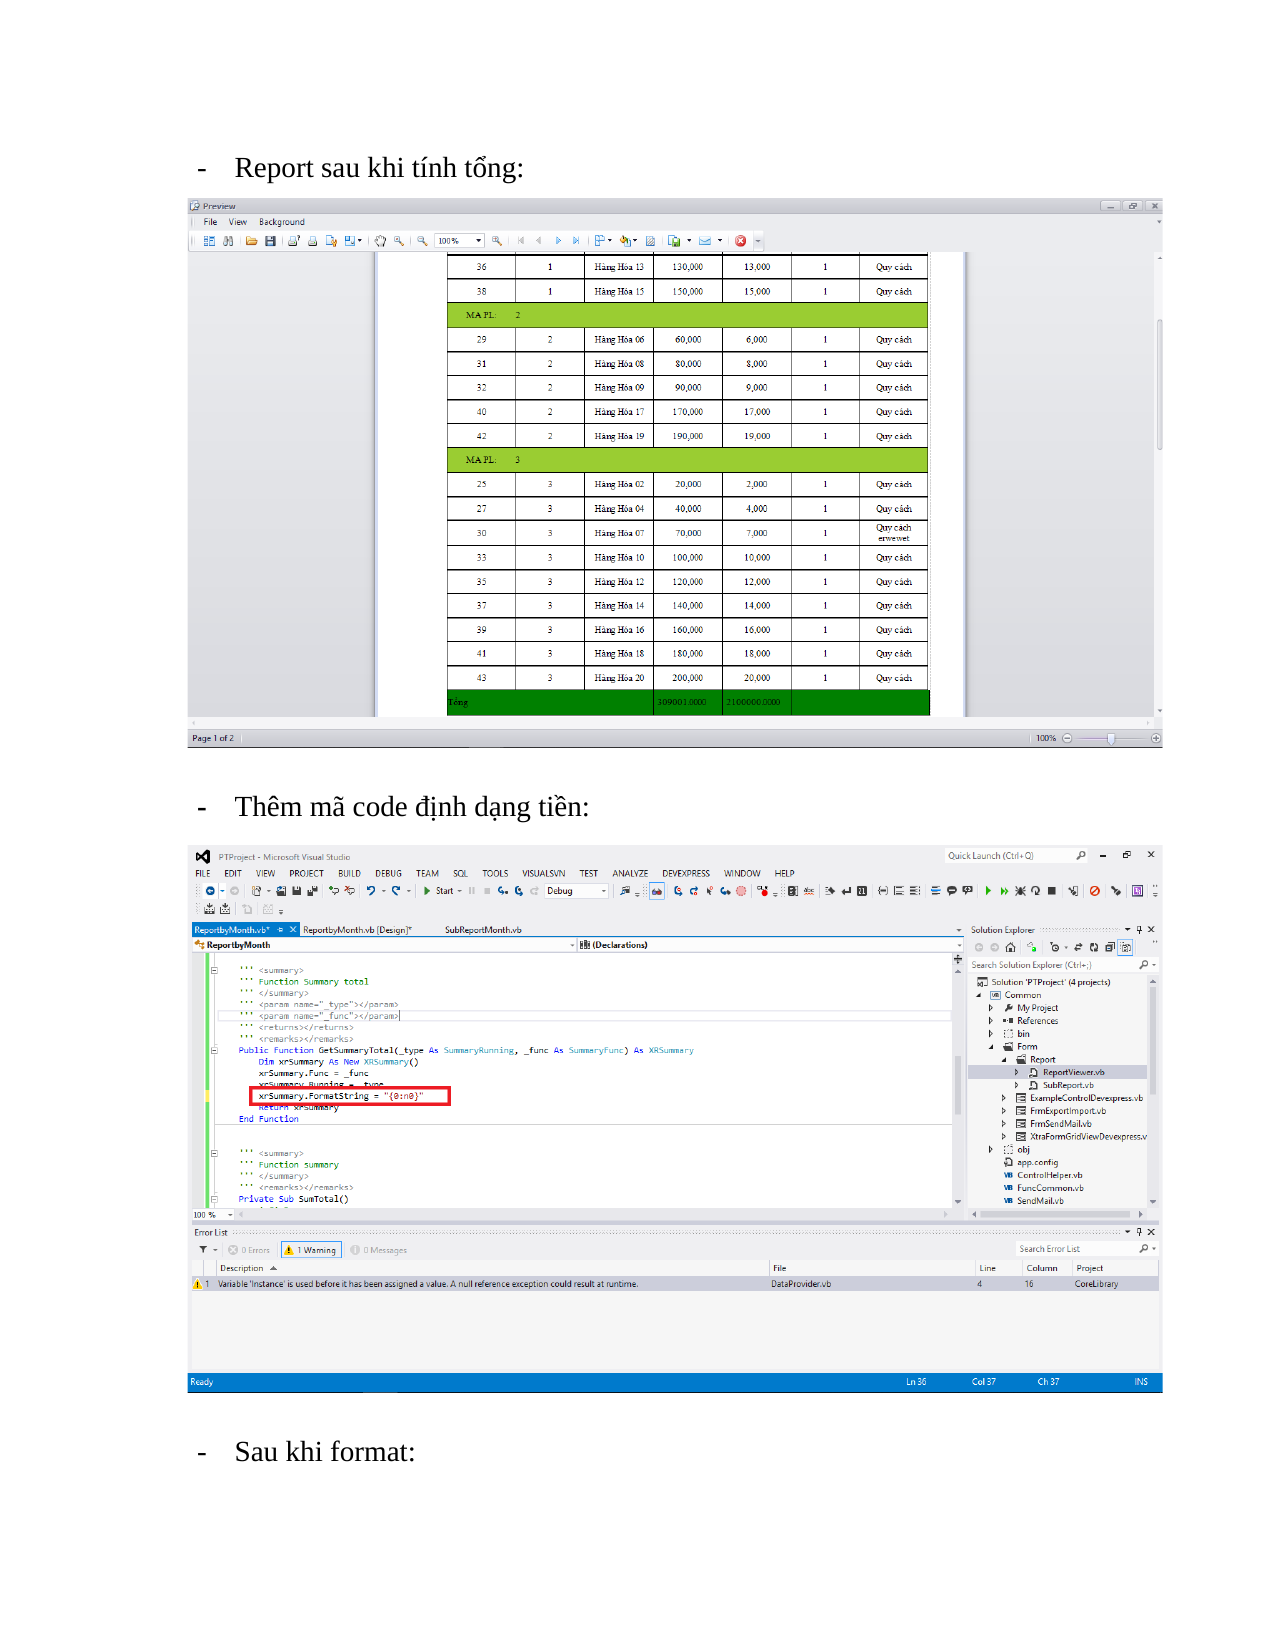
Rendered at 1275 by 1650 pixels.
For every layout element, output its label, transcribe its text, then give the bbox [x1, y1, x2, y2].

list Sau khi format: [197, 1434, 1125, 1468]
picture [187, 198, 1163, 748]
list Thêm mã code định dạng tiền: [197, 789, 1125, 822]
picture [187, 845, 1163, 1393]
list Report sau khi tính tổng: [197, 150, 1125, 183]
